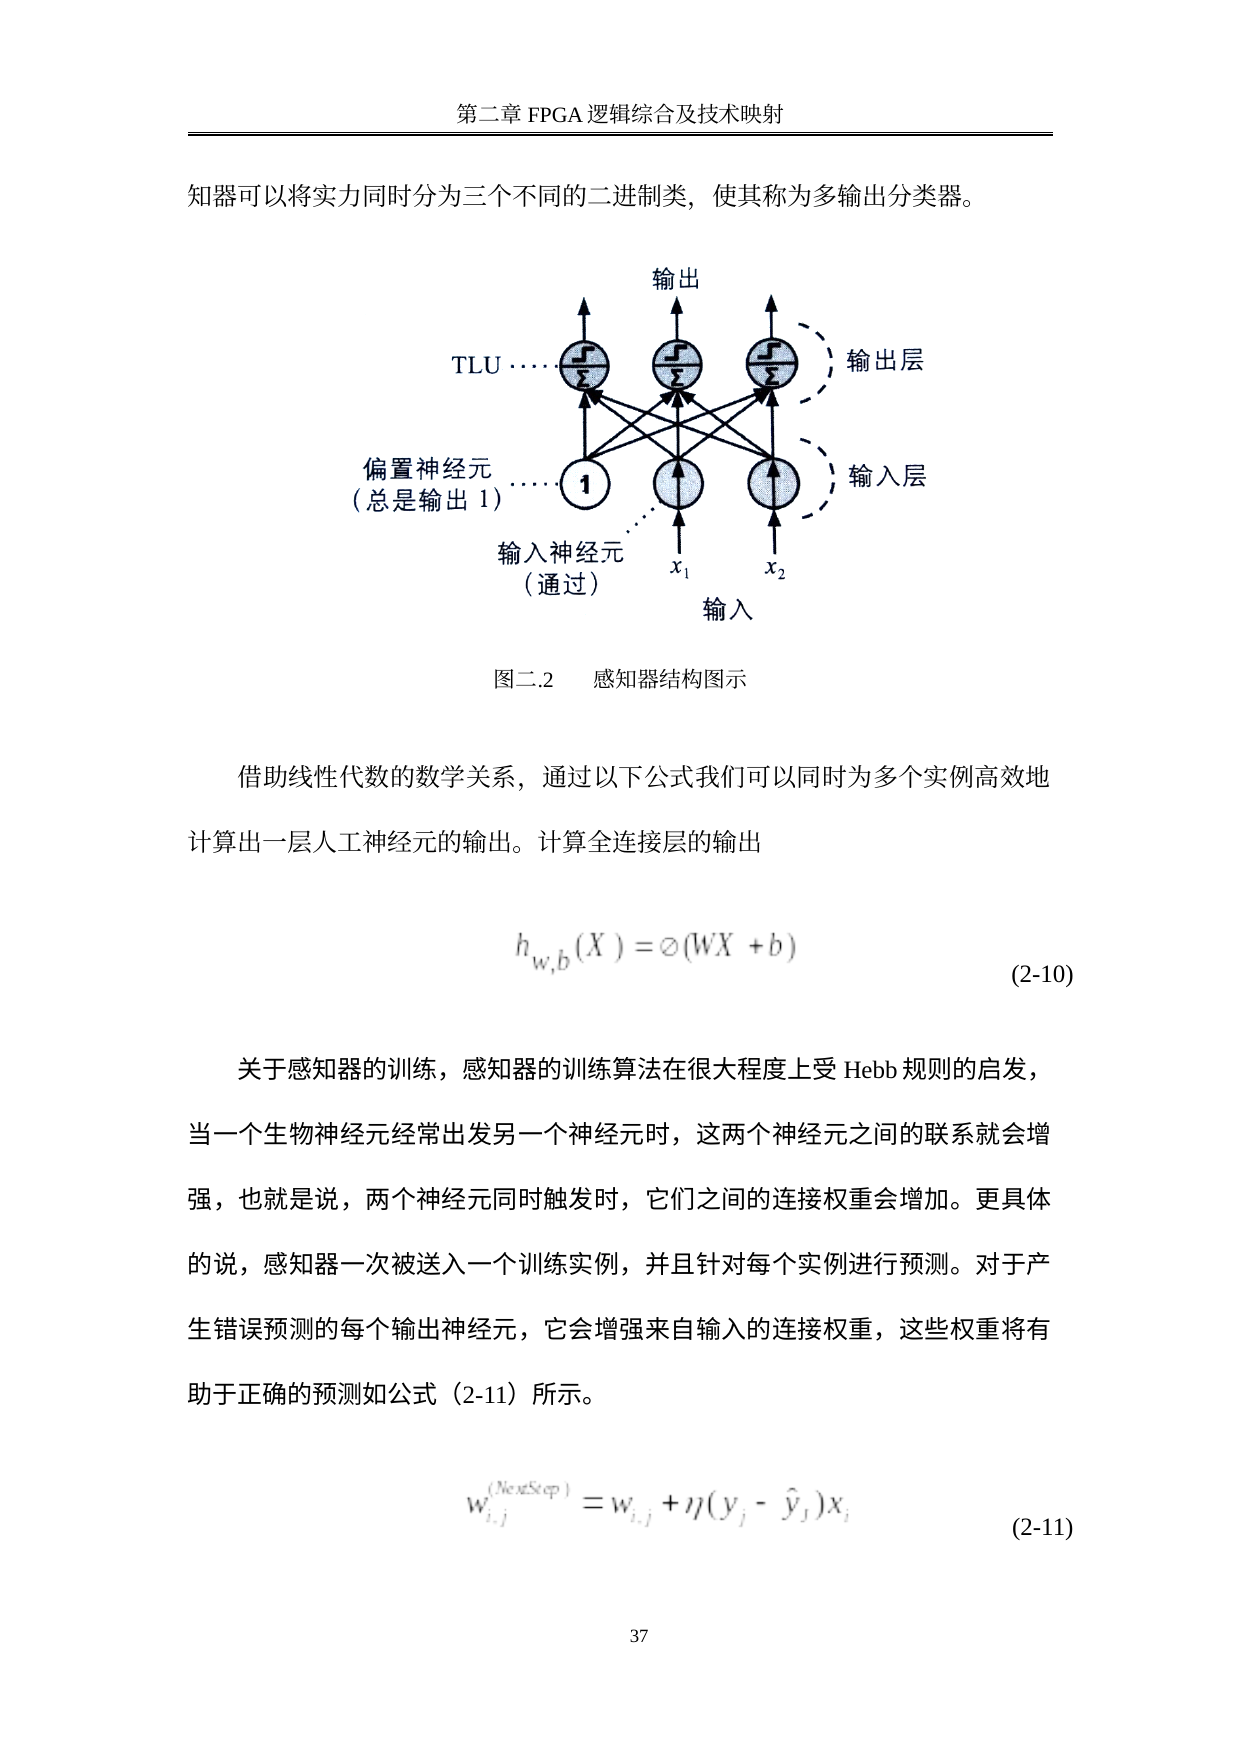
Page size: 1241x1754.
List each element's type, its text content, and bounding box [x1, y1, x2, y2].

text (2-11) [187, 1458, 1053, 1555]
text 借助线性代数的数学关系，通过以下公式我们可以同时为多个实例高效地计算出一层人工神经元的输出。计算全连接层的输出 [187, 743, 1053, 873]
text (2-10) [187, 905, 1053, 1003]
text 感知器结构图示 [187, 662, 1053, 694]
picture [345, 259, 946, 634]
text 关于感知器的训练，感知器的训练算法在很大程度上受Hebb规则的启发，当一个生物神经元经常出发另一个神经元时，这两个神经元之间的联系就会增强，也就是说，两个神经元同时触发时，它们之间的连接权重会增加。更具体的说，感知器一次被送入一个训练实例，并且针对每个实例进行预测。对于产生错误预测的每个输出神经元，它会增强来自输入的连接权重，这些权重将有助于正确的预测如公式（2-11）所示。 [187, 1035, 1053, 1425]
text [187, 162, 1053, 227]
